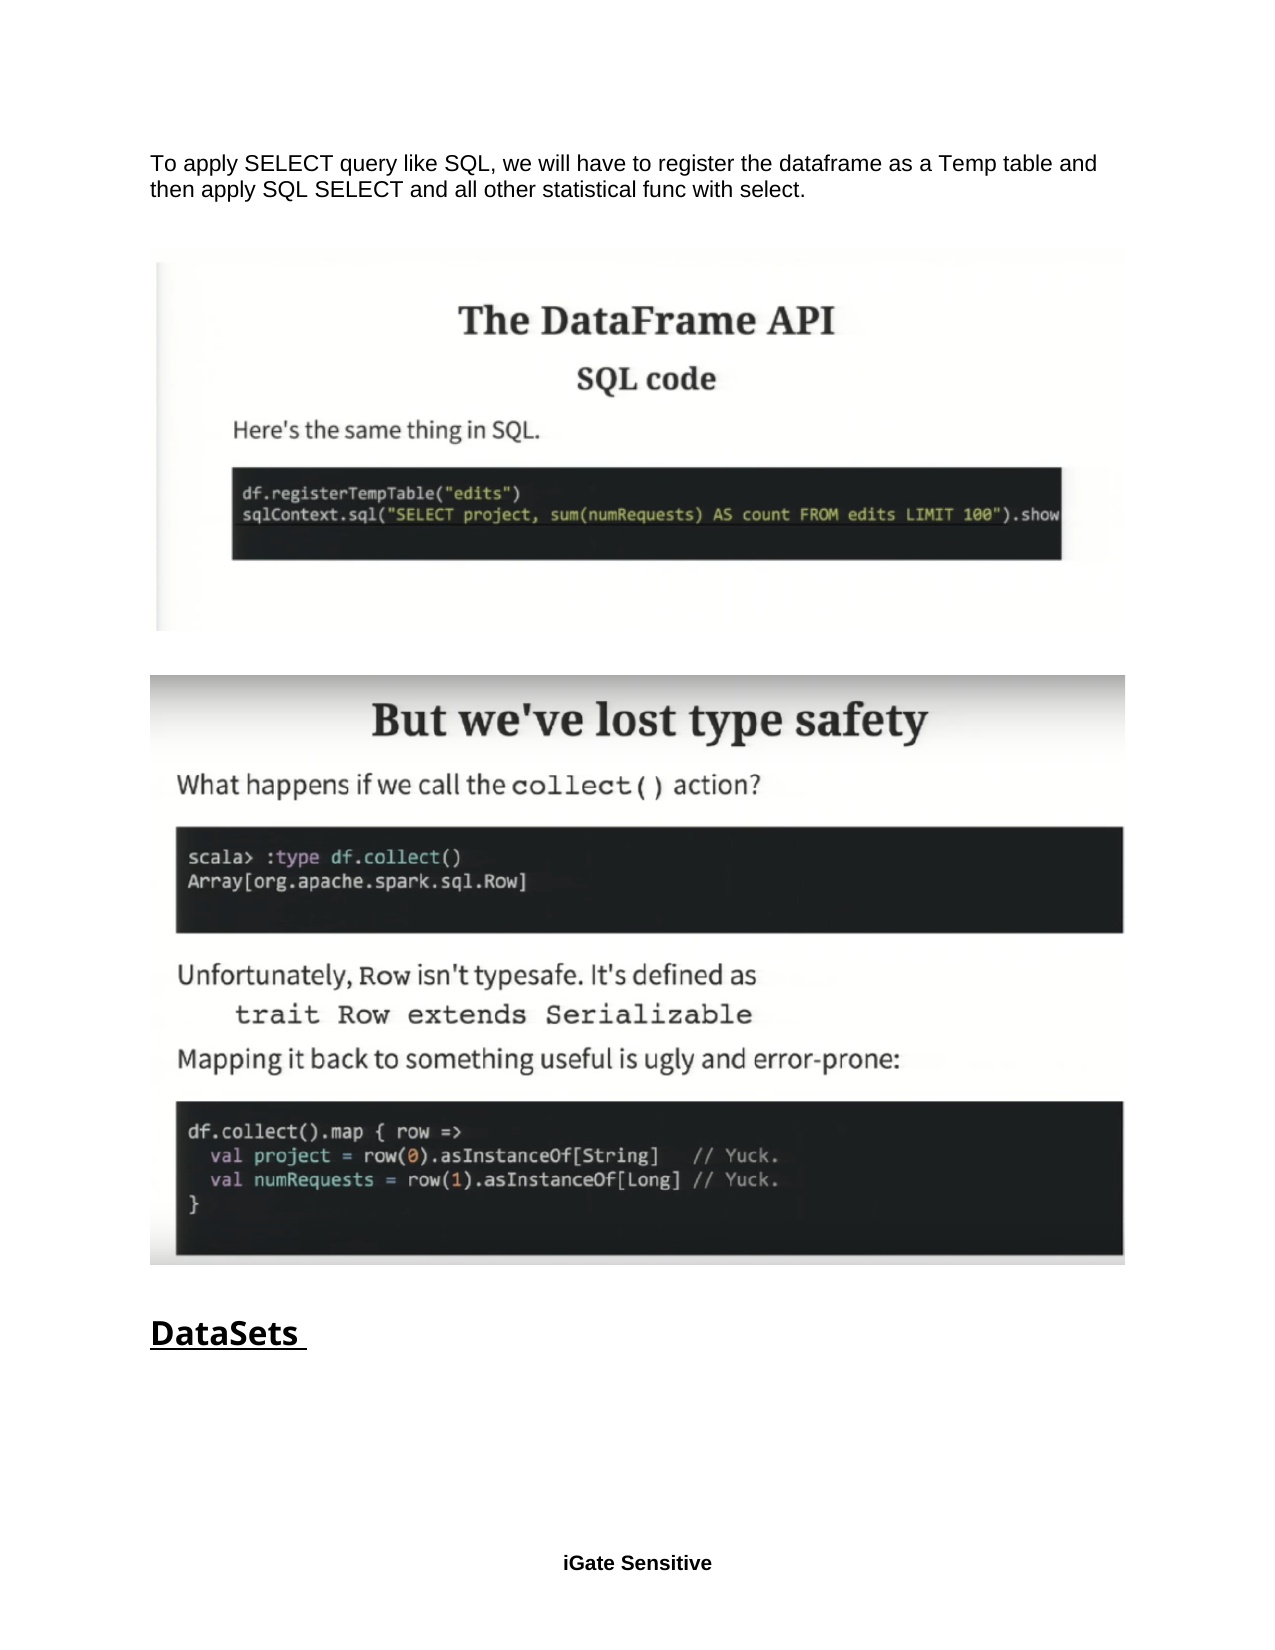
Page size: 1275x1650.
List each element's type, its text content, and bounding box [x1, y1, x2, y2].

picture [150, 248, 1124, 631]
text To apply SELECT query like SQL, we will have to register the dataframe as a Temp table and then apply SQL SELECT and all other statistical func with select. [150, 150, 1125, 203]
picture [150, 675, 1125, 1265]
text DataSets [150, 1310, 1125, 1355]
